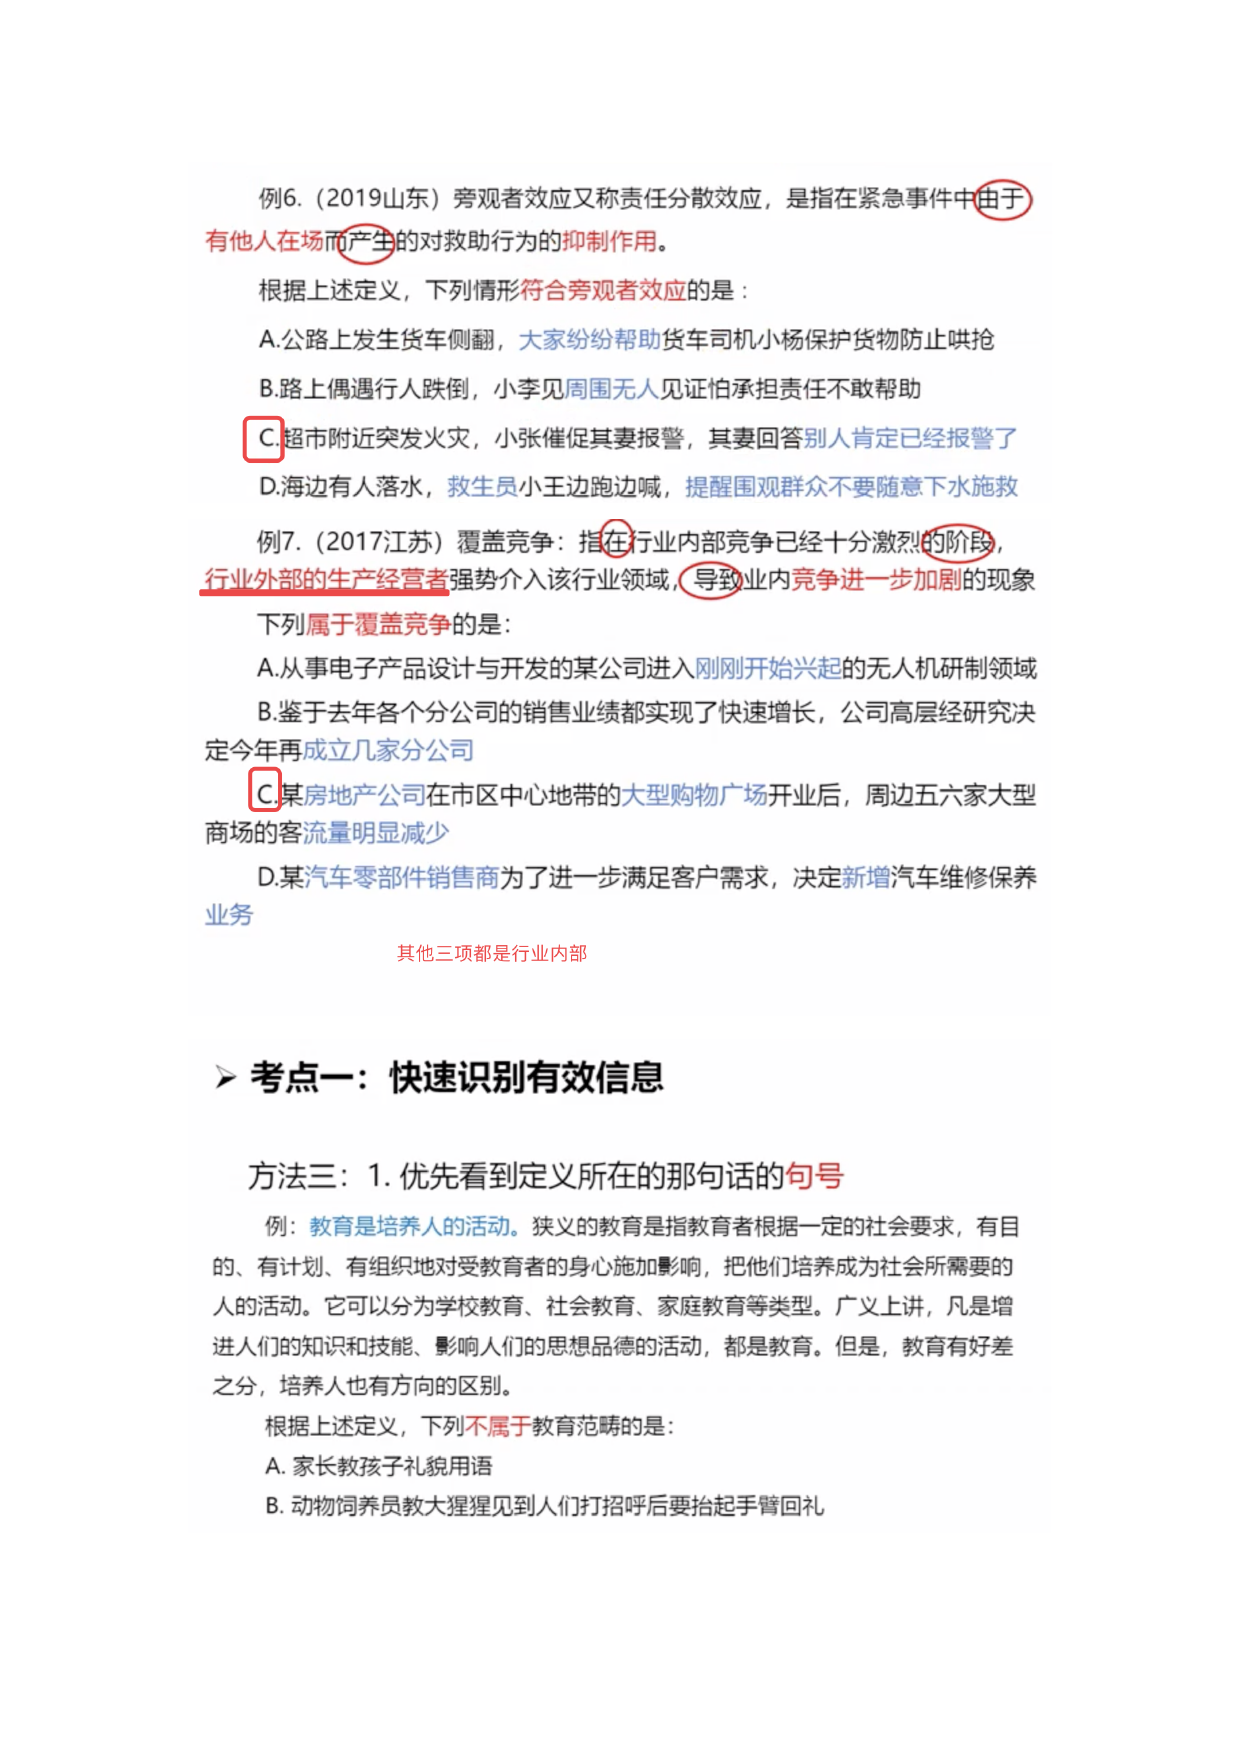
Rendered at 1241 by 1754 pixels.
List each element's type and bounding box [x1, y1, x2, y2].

picture [187, 519, 1052, 1016]
picture [187, 162, 1053, 503]
picture [187, 1039, 1052, 1533]
